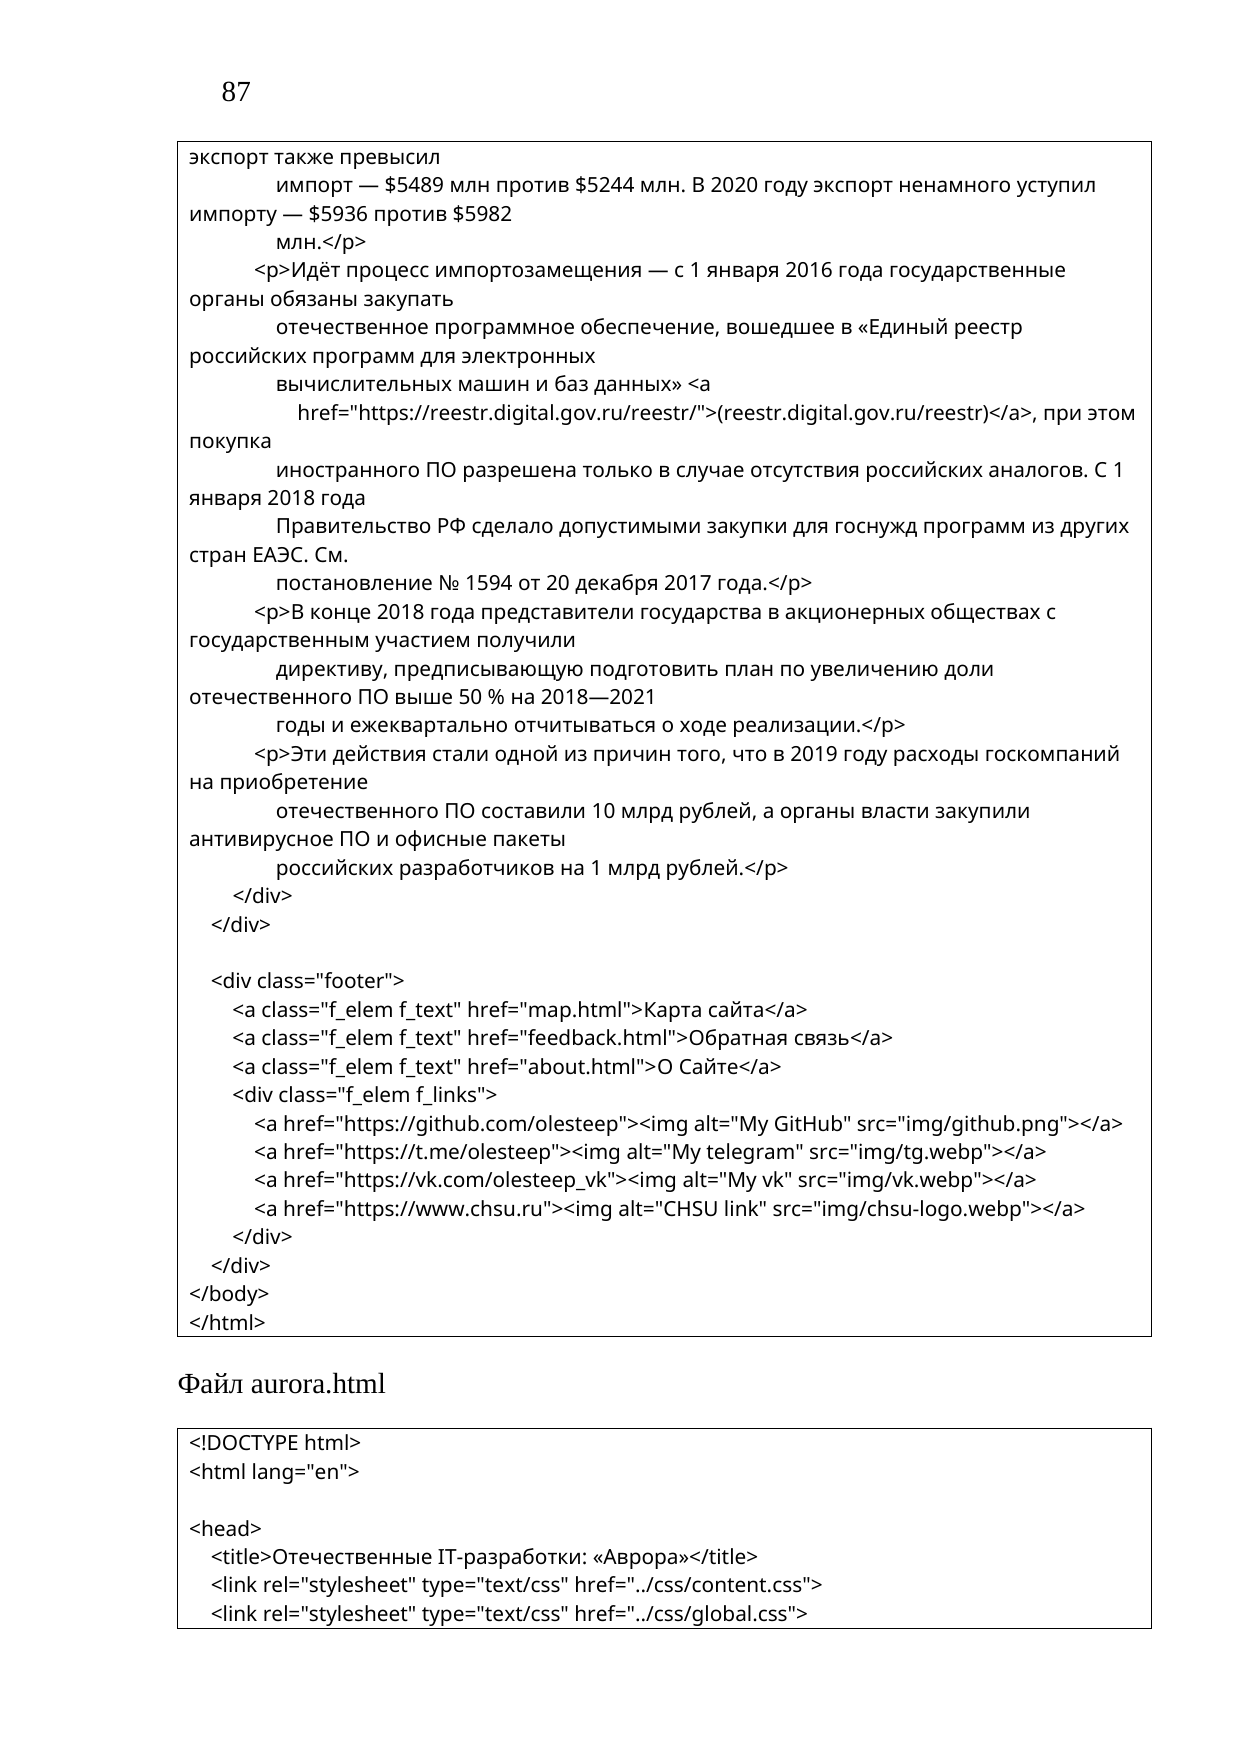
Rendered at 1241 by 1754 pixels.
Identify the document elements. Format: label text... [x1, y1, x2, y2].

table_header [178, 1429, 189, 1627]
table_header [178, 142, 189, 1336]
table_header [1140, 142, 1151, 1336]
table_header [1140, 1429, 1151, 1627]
text Файл aurora.html [177, 1366, 1152, 1399]
